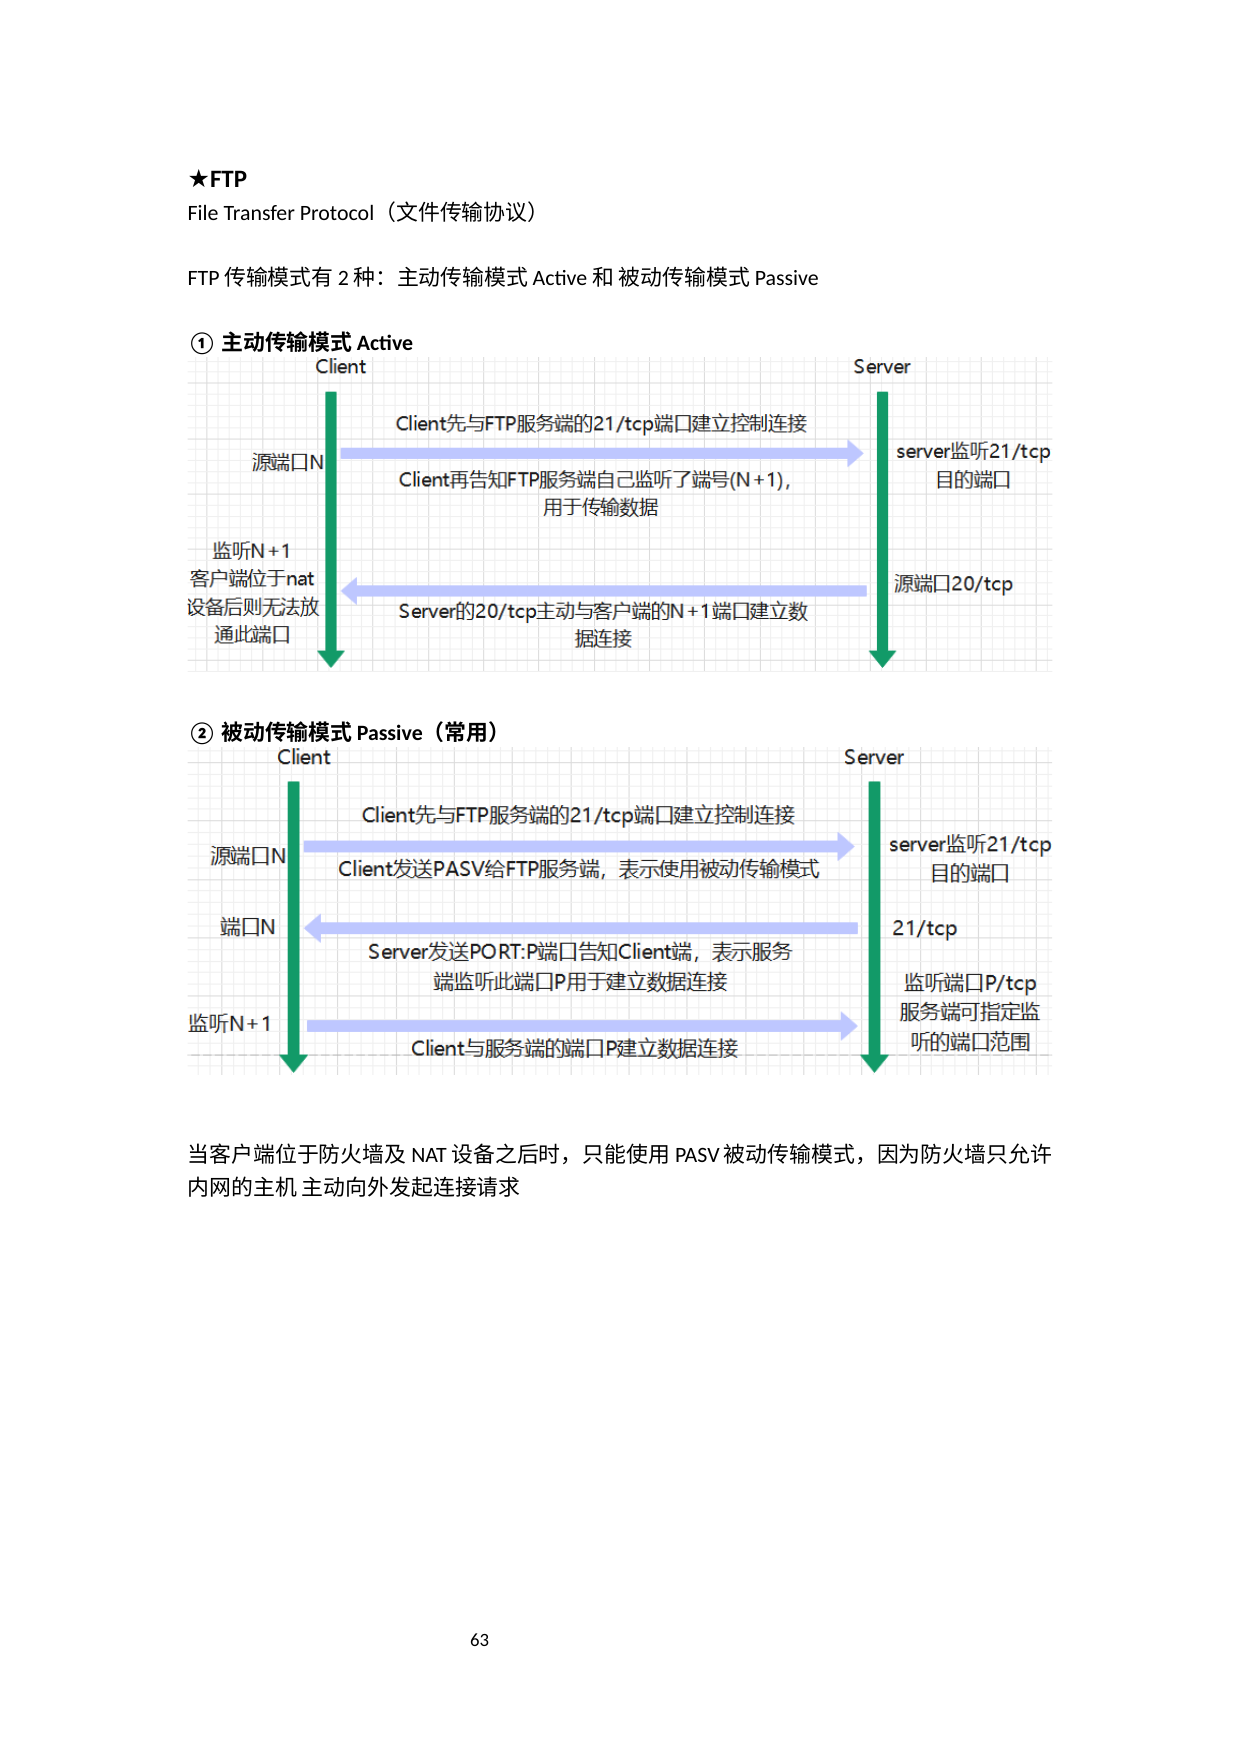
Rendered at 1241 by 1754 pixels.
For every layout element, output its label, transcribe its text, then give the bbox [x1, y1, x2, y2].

text FTP传输模式有2种：主动传输模式Active 和 被动传输模式Passive [187, 259, 1053, 292]
text File Transfer Protocol（文件传输协议） [187, 194, 1053, 227]
picture [187, 357, 1053, 672]
text ①主动传输模式Active [187, 324, 1053, 357]
text ★FTP [187, 162, 1053, 194]
text ②被动传输模式Passive（常用） [187, 714, 1053, 747]
picture [187, 747, 1053, 1075]
text 当客户端位于防火墙及NAT设备之后时，只能使用PASV被动传输模式，因为防火墙只允许内网的主机 主动向外发起连接请求 [187, 1137, 1053, 1202]
